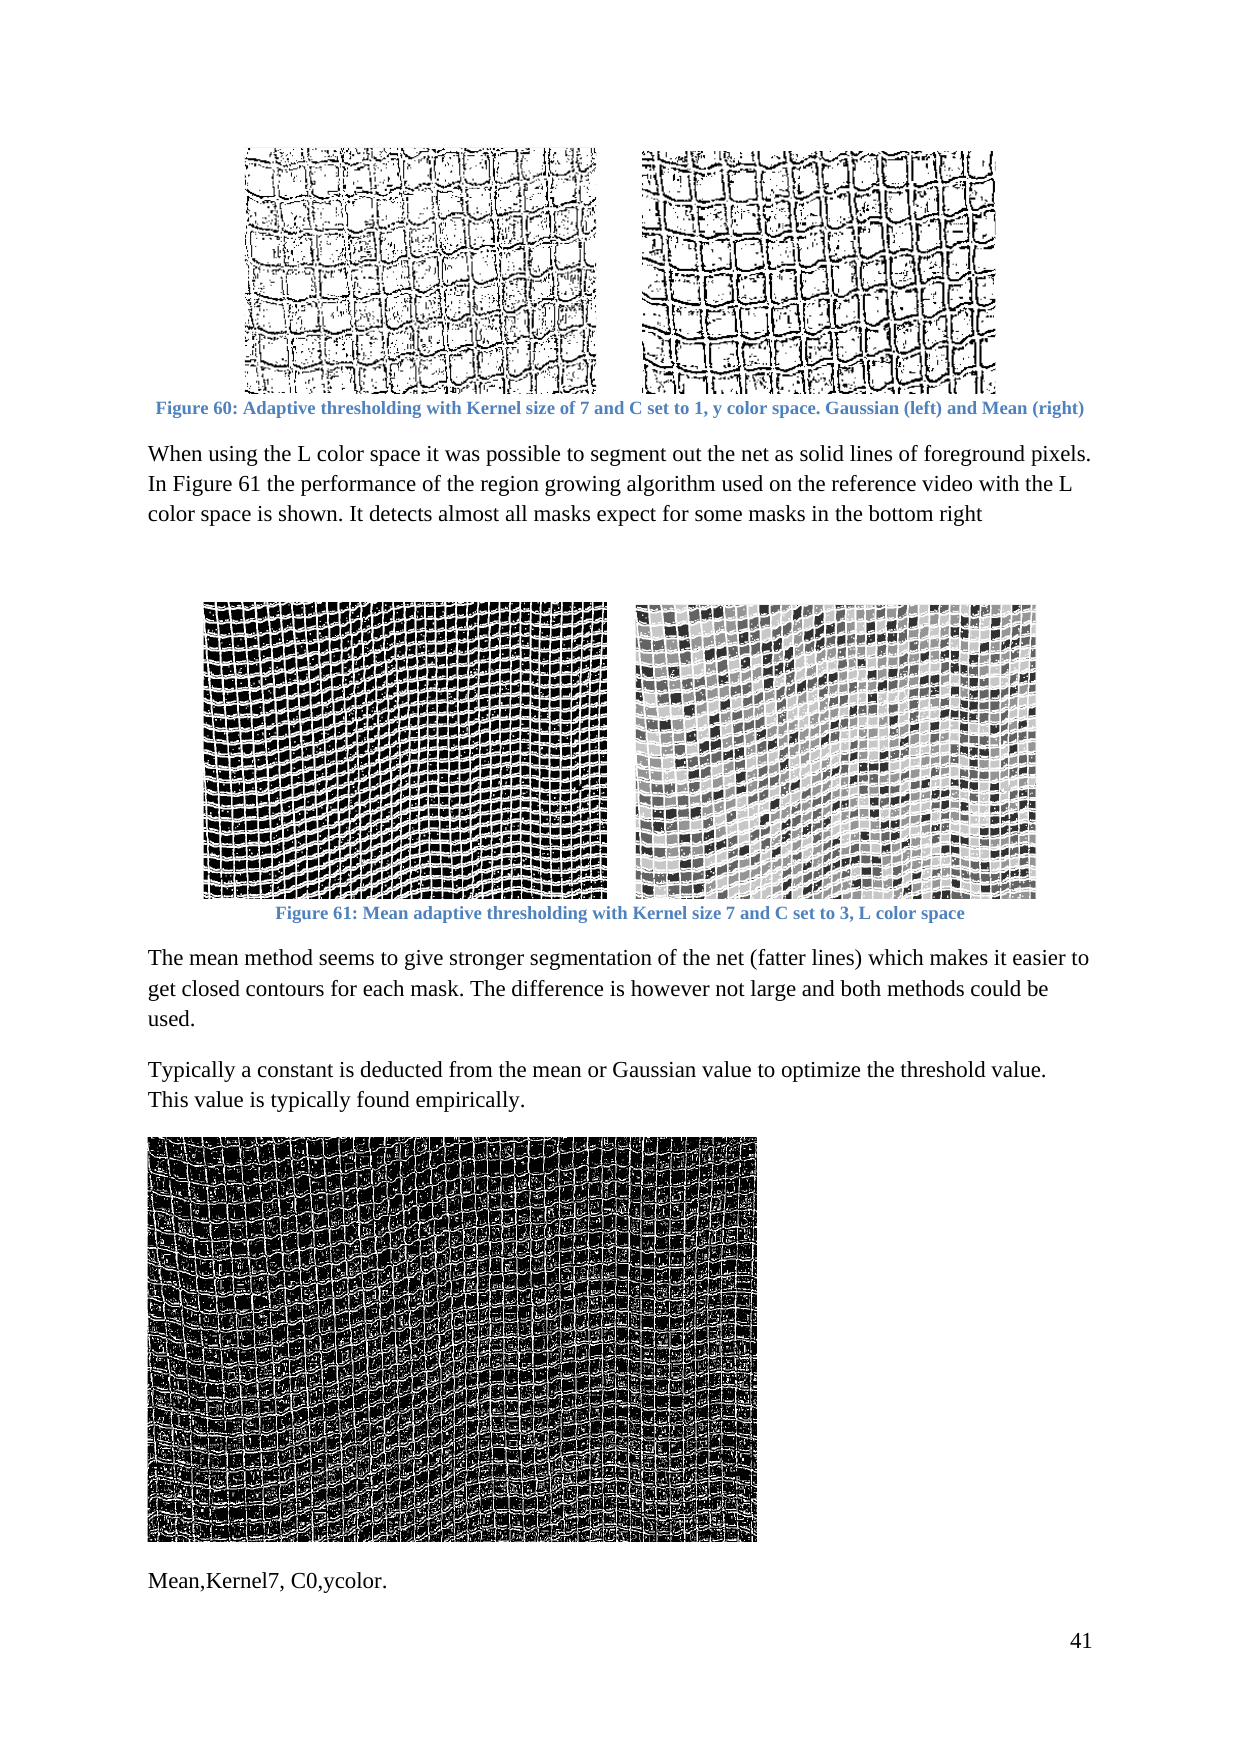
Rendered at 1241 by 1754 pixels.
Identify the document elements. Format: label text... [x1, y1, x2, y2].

text When using the L color space it was possible to segment out the net as solid lines of foreground pixels. In Figure 57 the performance of the region growing algorithm used on the reference video with the L color space is shown. It detects almost all masks expect for some masks in the bottom right [148, 440, 1093, 526]
text Typically a constant is deducted from the mean or Gaussian value to optimize the threshold value. This value is typically found empirically. [148, 1056, 1093, 1112]
picture [203, 602, 607, 899]
text Figure 61: Mean adaptive thresholding with Kernel size 7 and C set to 3, L color space [148, 902, 1093, 924]
text Figure 60: Adaptive thresholding with Kernel size of 7 and C set to 1, y color space. Gaussian (left) and Mean (right) [148, 397, 1093, 419]
picture [244, 147, 597, 394]
picture [642, 151, 996, 394]
text The mean method seems to give stronger segmentation of the net (fatter lines) which makes it easier to get closed contours for each mask. The difference is however not large and both methods could be used. [148, 944, 1093, 1031]
picture [147, 1137, 757, 1542]
text Mean,Kernel7, C0,ycolor. [148, 1567, 1093, 1593]
picture [635, 604, 1037, 899]
